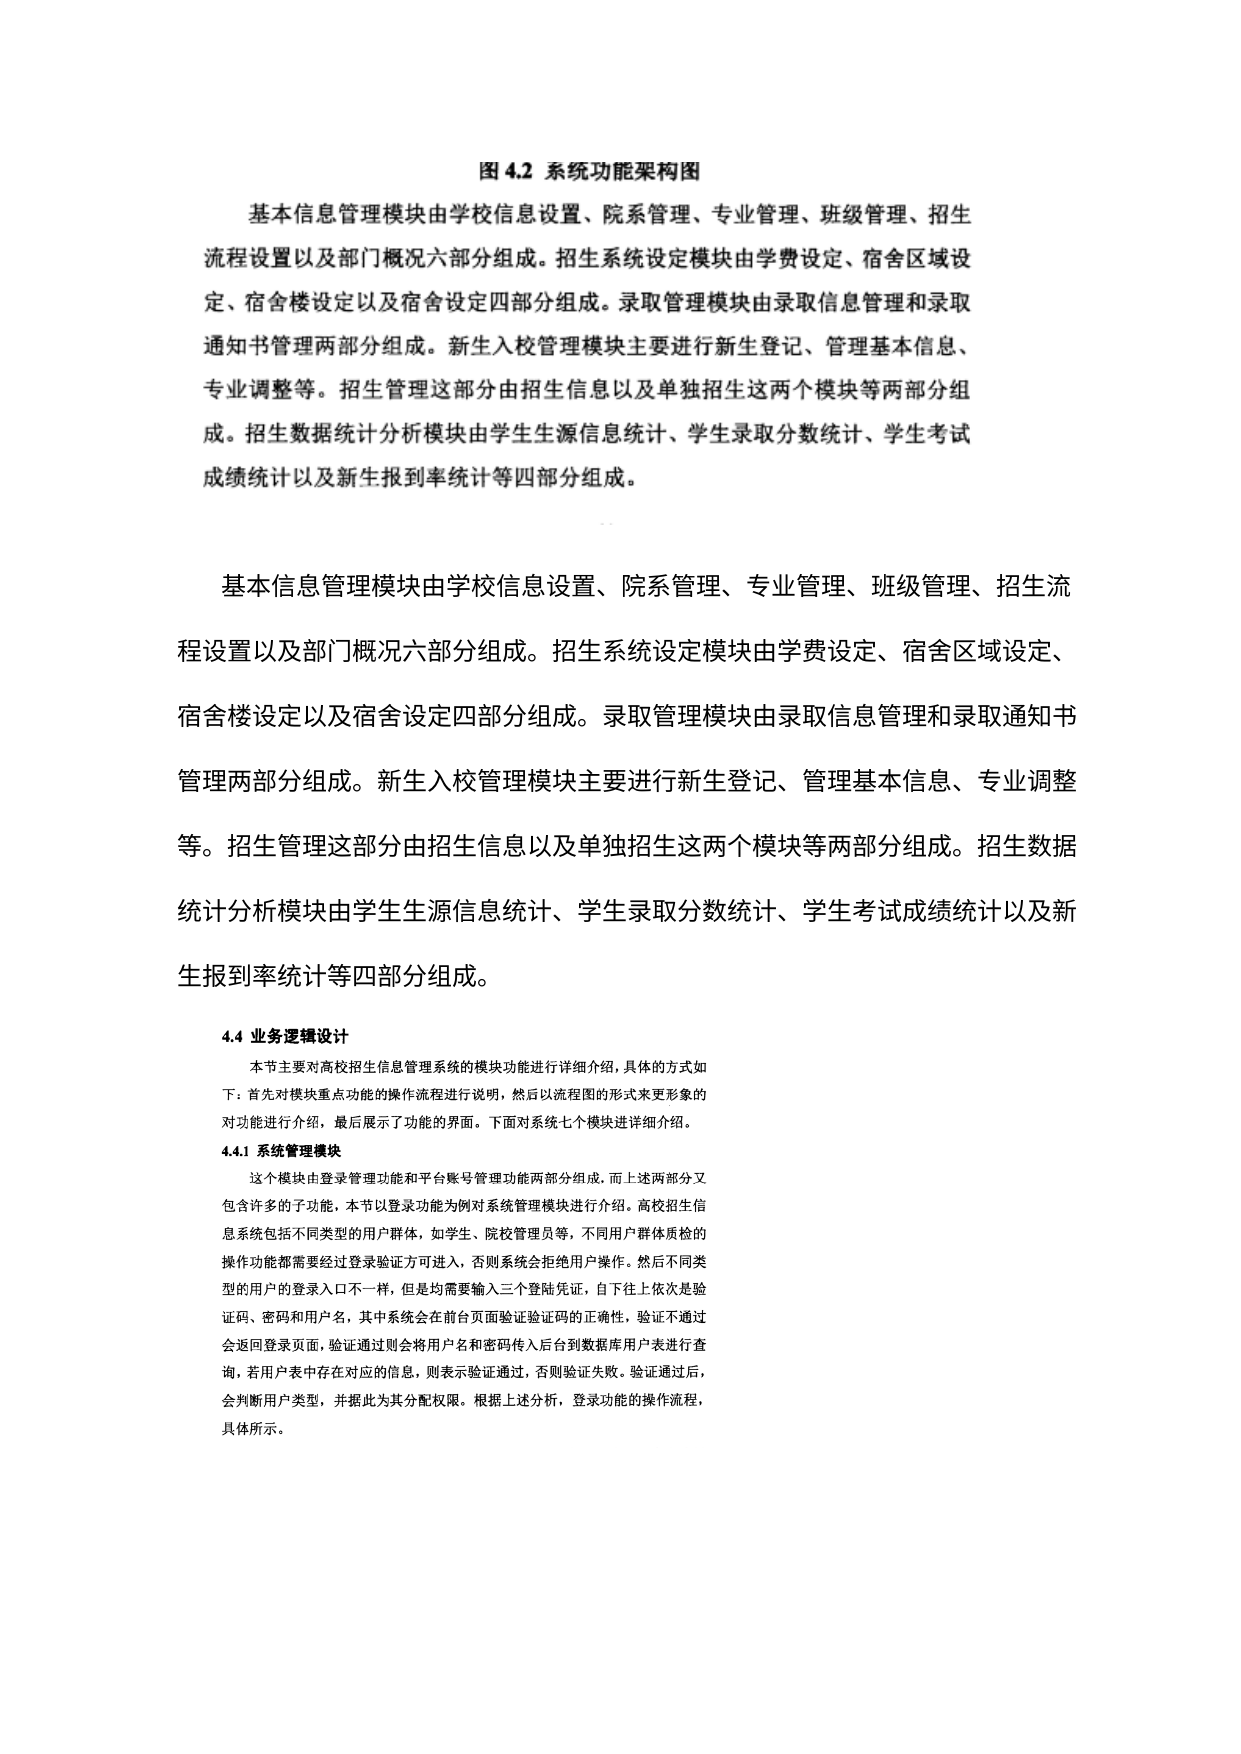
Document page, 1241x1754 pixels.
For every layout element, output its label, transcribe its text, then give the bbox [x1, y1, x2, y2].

text 基本信息管理模块由学校信息设置、院系管理、专业管理、班级管理、招生流程设置以及部门概况六部分组成。招生系统设定模块由学费设定、宿舍区域设定、宿舍楼设定以及宿舍设定四部分组成。录取管理模块由录取信息管理和录取通知书管理两部分组成。新生入校管理模块主要进行新生登记、管理基本信息、专业调整等。招生管理这部分由招生信息以及单独招生这两个模块等两部分组成。招生数据统计分析模块由学生生源信息统计、学生录取分数统计、学生考试成绩统计以及新生报到率统计等四部分组成。 [177, 552, 1087, 1007]
picture [177, 1007, 740, 1448]
picture [177, 162, 995, 525]
